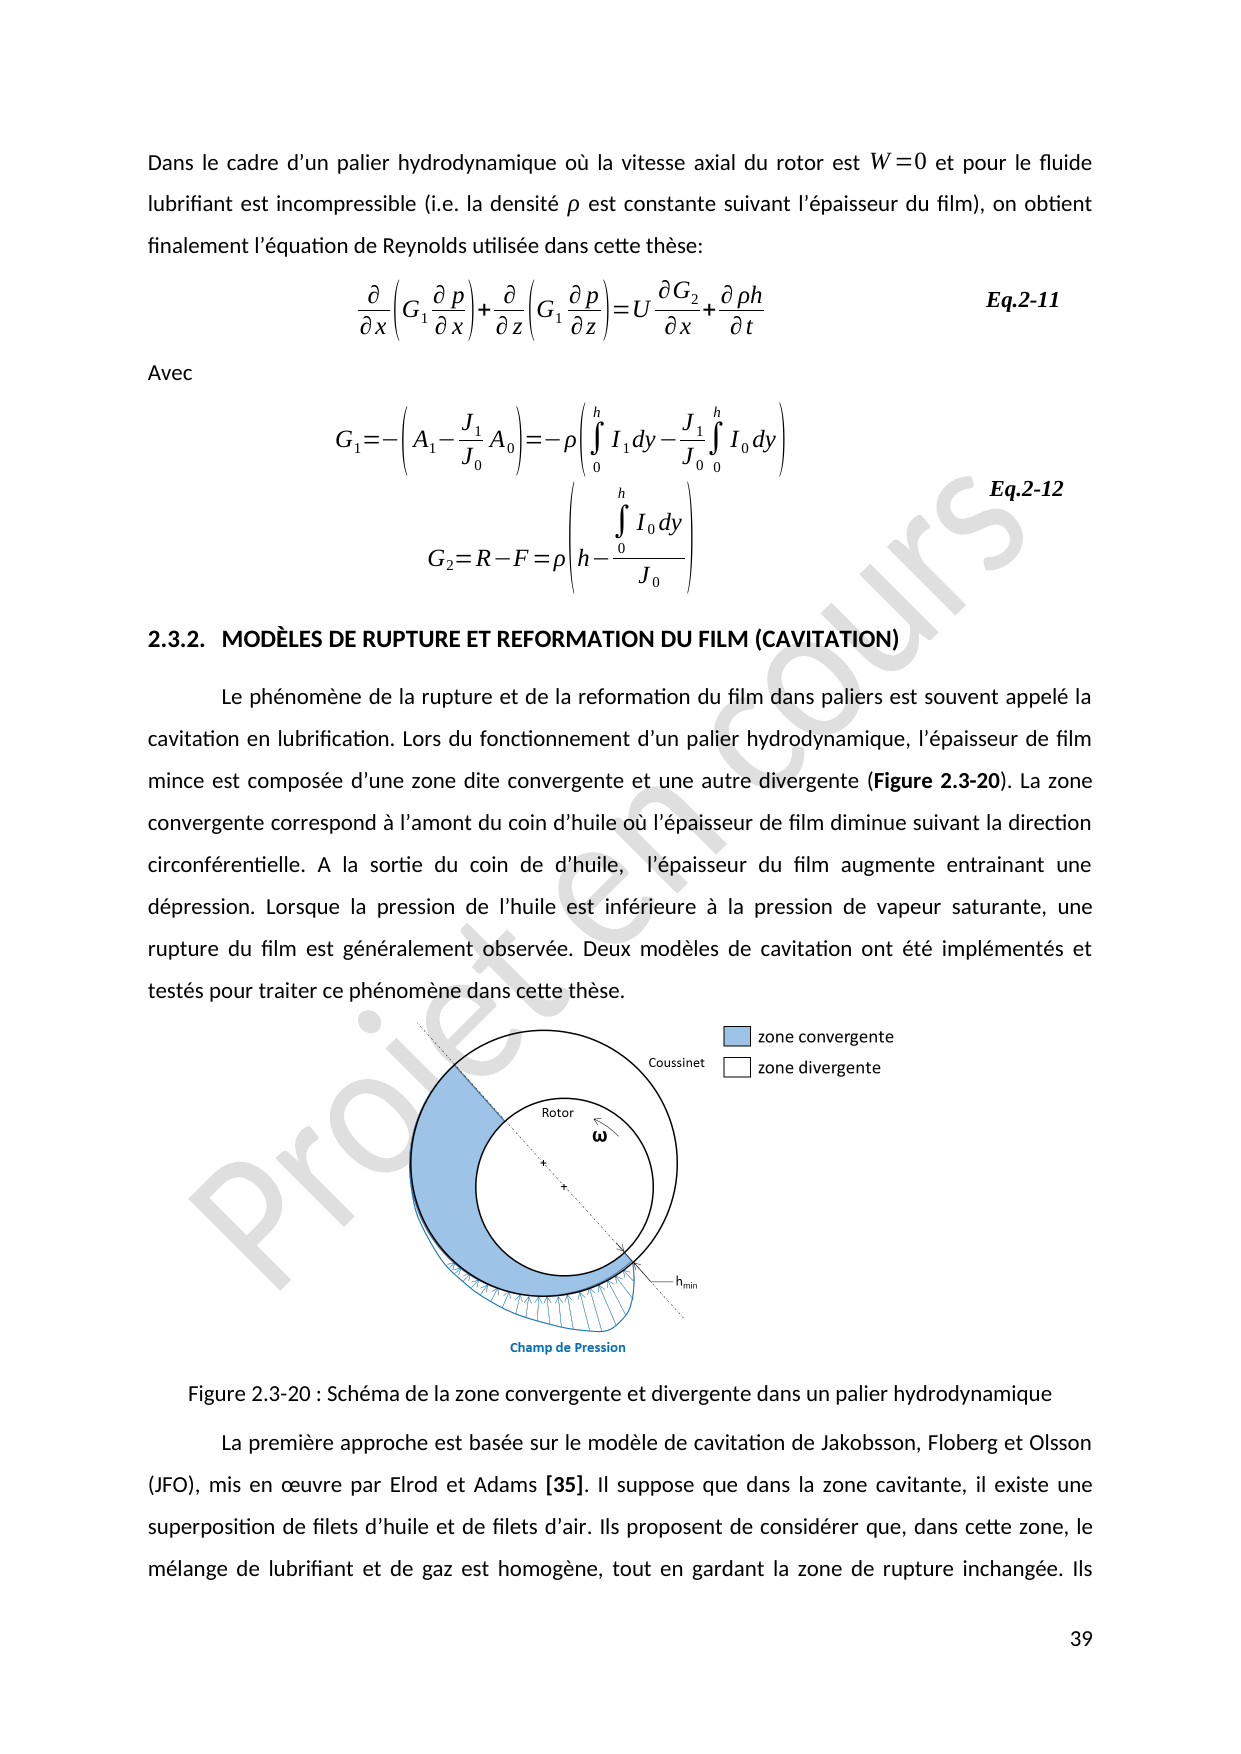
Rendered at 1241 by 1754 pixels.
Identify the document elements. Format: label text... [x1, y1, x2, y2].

table_header [975, 274, 1093, 358]
table_header [148, 274, 974, 358]
picture [408, 1018, 906, 1365]
text Dans le cadre d’un palier hydrodynamique où la vitesse axial du rotor est et pour le fluide lubrifiant est incompressible (i.e. la densité est constante suivant l’épaisseur du film), on obtient finalement l’équation de Reynolds utilisée dans cette thèse: [148, 148, 1093, 259]
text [148, 1428, 1093, 1582]
text Avec [148, 358, 1093, 387]
table_header [148, 401, 974, 610]
table_header [975, 401, 1093, 610]
subtitle Modèles de rupture et reformation du film (cavitation) [148, 623, 1093, 653]
